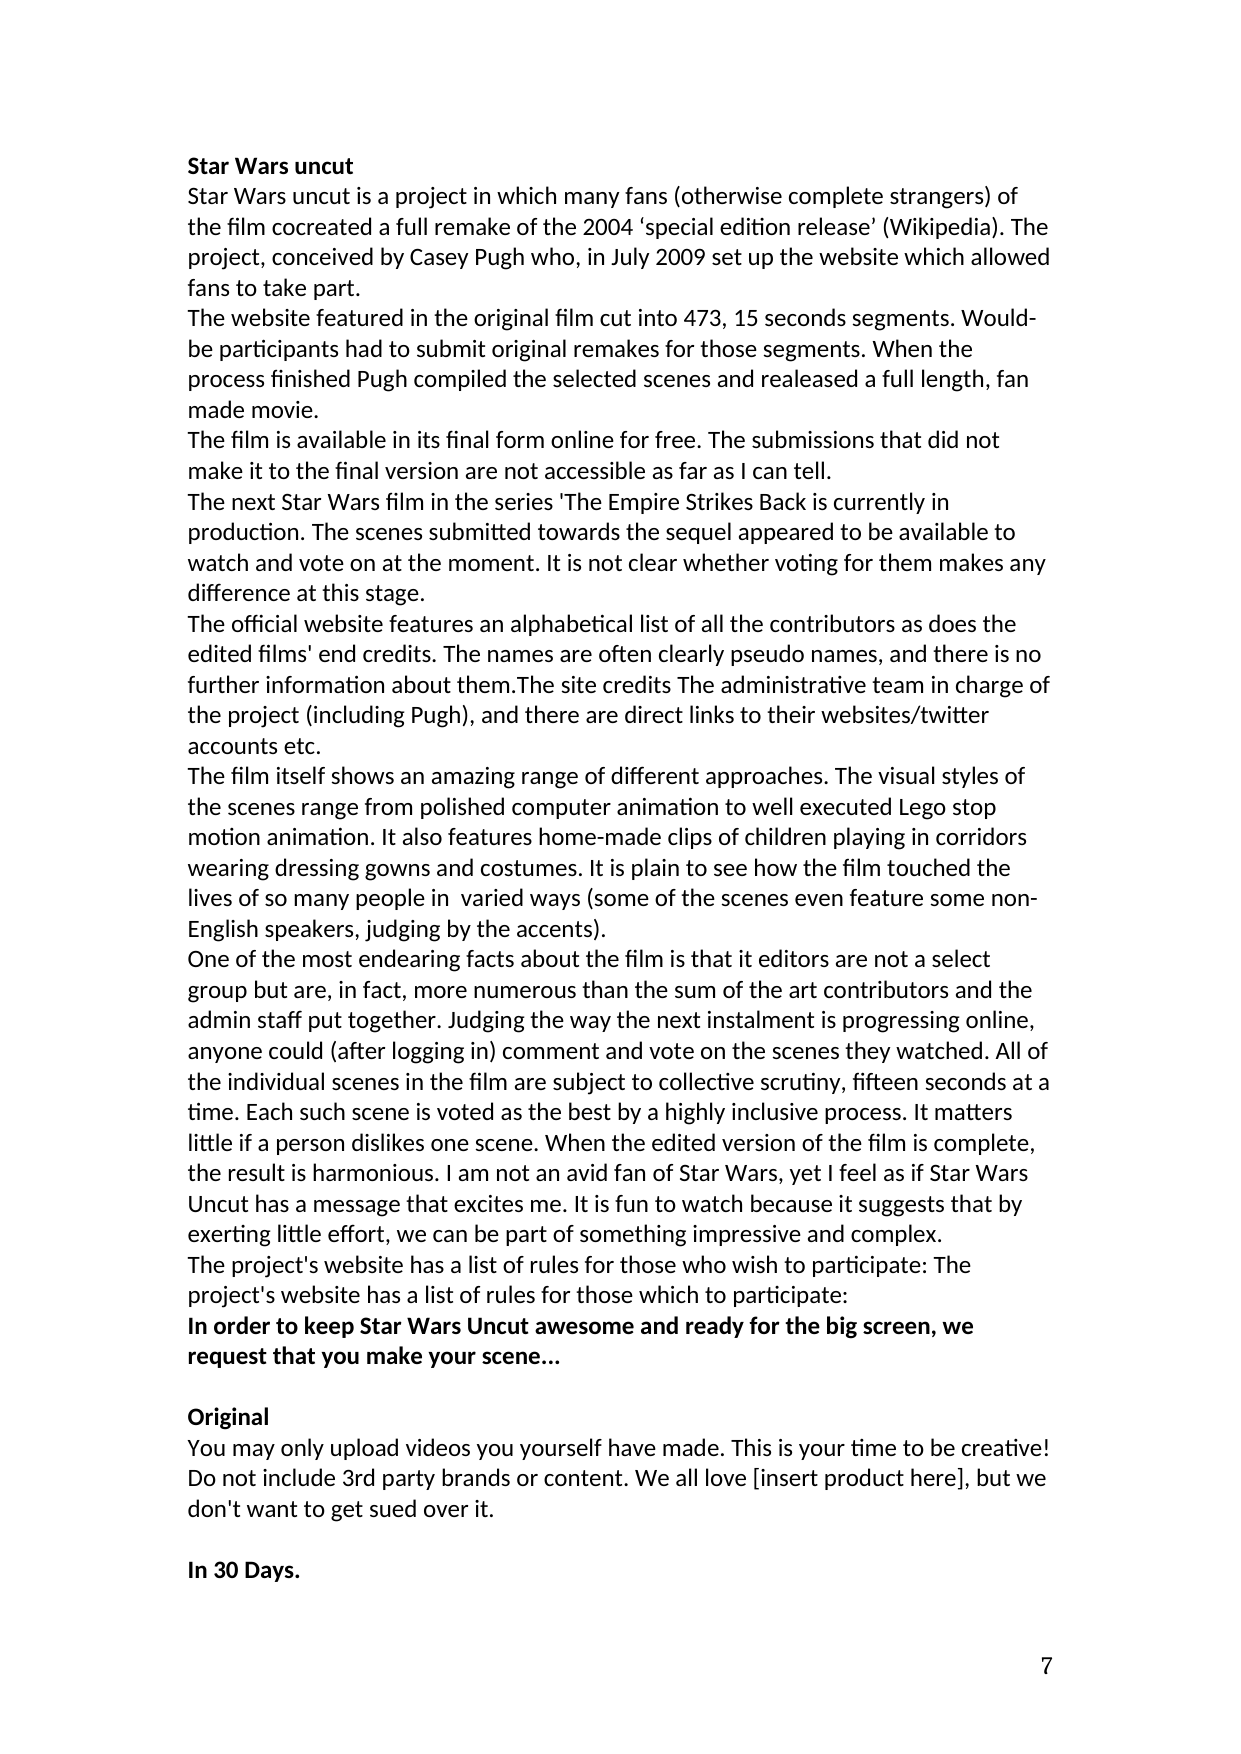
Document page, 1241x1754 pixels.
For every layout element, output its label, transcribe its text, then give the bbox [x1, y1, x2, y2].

text Star Wars uncut is a project in which many fans (otherwise complete strangers) of the film cocreated a full remake of the 2004 ‘special edition release’ (Wikipedia). The project, conceived by Casey Pugh who, in July 2009 set up the website which allowed fans to take part. [187, 181, 1053, 303]
text The official website features an alphabetical list of all the contributors as does the edited films' end credits. The names are often clearly pseudo names, and there is no further information about them.The site credits The administrative team in charge of the project (including Pugh), and there are direct links to their websites/twitter accounts etc. [187, 608, 1053, 760]
text The project's website has a list of rules for those who wish to participate: The project's website has a list of rules for those which to participate: [187, 1249, 1053, 1310]
text The website featured in the original film cut into 473, 15 seconds segments. Would-be participants had to submit original remakes for those segments. When the process finished Pugh compiled the selected scenes and realeased a full length, fan made movie. [187, 303, 1053, 425]
text One of the most endearing facts about the film is that it editors are not a select group but are, in fact, more numerous than the sum of the art contributors and the admin staff put together. Judging the way the next instalment is progressing online, anyone could (after logging in) comment and vote on the scenes they watched. All of the individual scenes in the film are subject to collective scrutiny, fifteen seconds at a time. Each such scene is voted as the best by a highly inclusive process. It matters little if a person dislikes one scene. When the edited version of the film is complete, the result is harmonious. I am not an avid fan of Star Wars, yet I feel as if Star Wars Uncut has a message that excites me. It is fun to watch because it suggests that by exerting little effort, we can be part of something impressive and complex. [187, 943, 1053, 1249]
text The film itself shows an amazing range of different approaches. The visual styles of the scenes range from polished computer animation to well executed Lego stop motion animation. It also features home-made clips of children playing in corridors wearing dressing gowns and costumes. It is plain to see how the film touched the lives of so many people in varied ways (some of the scenes even feature some non-English speakers, judging by the accents). [187, 760, 1053, 943]
text The next Star Wars film in the series 'The Empire Strikes Back is currently in production. The scenes submitted towards the sequel appeared to be available to watch and vote on at the moment. It is not clear whether voting for them makes any difference at this stage. [187, 486, 1053, 608]
text In 30 Days. [187, 1554, 1053, 1584]
text The film is available in its final form online for free. The submissions that did not make it to the final version are not accessible as far as I can tell. [187, 425, 1053, 486]
text Original [187, 1401, 1053, 1432]
text Star Wars uncut [187, 150, 1053, 181]
text You may only upload videos you yourself have made. This is your time to be creative! Do not include 3rd party brands or content. We all love [insert product here], but we don't want to get sued over it. [187, 1432, 1053, 1523]
text In order to keep Star Wars Uncut awesome and ready for the big screen, we request that you make your scene... [187, 1310, 1053, 1371]
